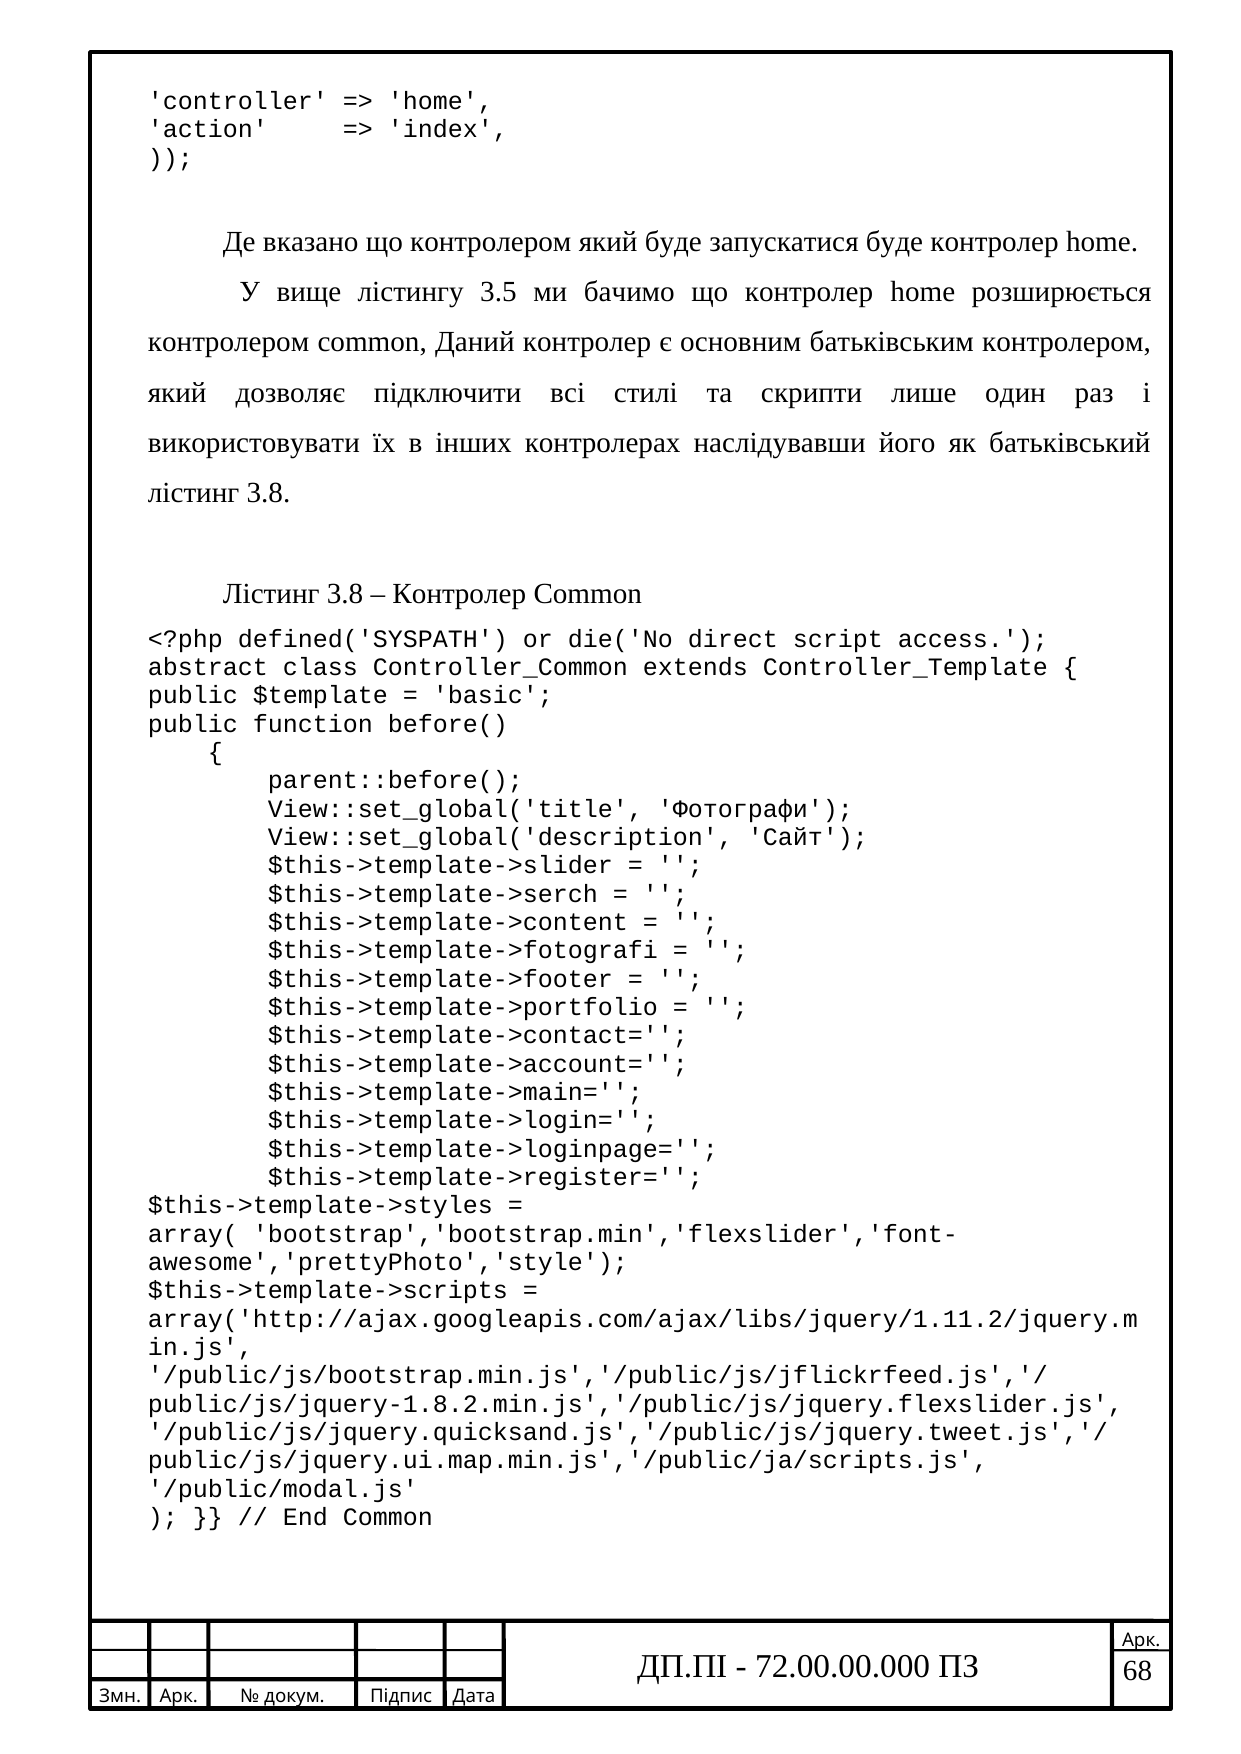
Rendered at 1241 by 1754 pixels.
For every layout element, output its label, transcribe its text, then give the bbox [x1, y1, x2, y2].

text )); [148, 145, 1152, 173]
text $this->template->scripts = array('http://ajax.googleapis.com/ajax/libs/jquery/1.11.2/jquery.min.js', [148, 1278, 1152, 1363]
text $this->template->register=''; [148, 1165, 1152, 1193]
text ); }} // End Common [148, 1505, 1152, 1533]
text $this->template->contact=''; [148, 1023, 1152, 1051]
text $this->template->content = ''; [148, 910, 1152, 938]
text $this->template->login=''; [148, 1108, 1152, 1136]
text $this->template->account=''; [148, 1051, 1152, 1080]
text $this->template->portfolio = ''; [148, 995, 1152, 1023]
text 'controller' => 'home', [148, 88, 1152, 117]
text $this->template->slider = ''; [148, 853, 1152, 881]
text public $template = 'basic'; [148, 683, 1152, 711]
text parent::before(); [148, 768, 1152, 796]
text '/public/modal.js' [148, 1476, 1152, 1505]
text View::set_global('description', 'Сайт'); [148, 825, 1152, 853]
text <?php defined('SYSPATH') or die('No direct script access.'); [148, 626, 1152, 655]
text $this->template->loginpage=''; [148, 1136, 1152, 1165]
text '/public/js/bootstrap.min.js','/public/js/jflickrfeed.js','/public/js/jquery-1.8.2.min.js','/public/js/jquery.flexslider.js', [148, 1363, 1152, 1420]
text $this->template->main=''; [148, 1080, 1152, 1108]
text { [148, 740, 1152, 768]
text public function before() [148, 711, 1152, 740]
text $this->template->styles = array( 'bootstrap','bootstrap.min','flexslider','font-awesome','prettyPhoto','style'); [148, 1193, 1152, 1278]
text abstract class Controller_Common extends Controller_Template { [148, 655, 1152, 683]
text $this->template->footer = ''; [148, 966, 1152, 995]
text View::set_global('title', 'Фотографи'); [148, 796, 1152, 825]
text '/public/js/jquery.quicksand.js','/public/js/jquery.tweet.js','/public/js/jquery.ui.map.min.js','/public/ja/scripts.js', [148, 1420, 1152, 1476]
text Лістинг 3.8 – Контролер Common [148, 576, 1152, 609]
text 'action' => 'index', [148, 117, 1152, 145]
text У вище лістингу 3.5 ми бачимо що контролер home розширюється контролером common, Даний контролер є основним батьківським контролером, який дозволяє підключити всі стилі та скрипти лише один раз і використовувати їх в інших контролерах наслідувавши його як батьківський лістинг 3.8. [148, 274, 1152, 509]
text $this->template->fotografi = ''; [148, 938, 1152, 966]
text Де вказано що контролером який буде запускатися буде контролер home. [148, 224, 1152, 257]
text $this->template->serch = ''; [148, 881, 1152, 910]
